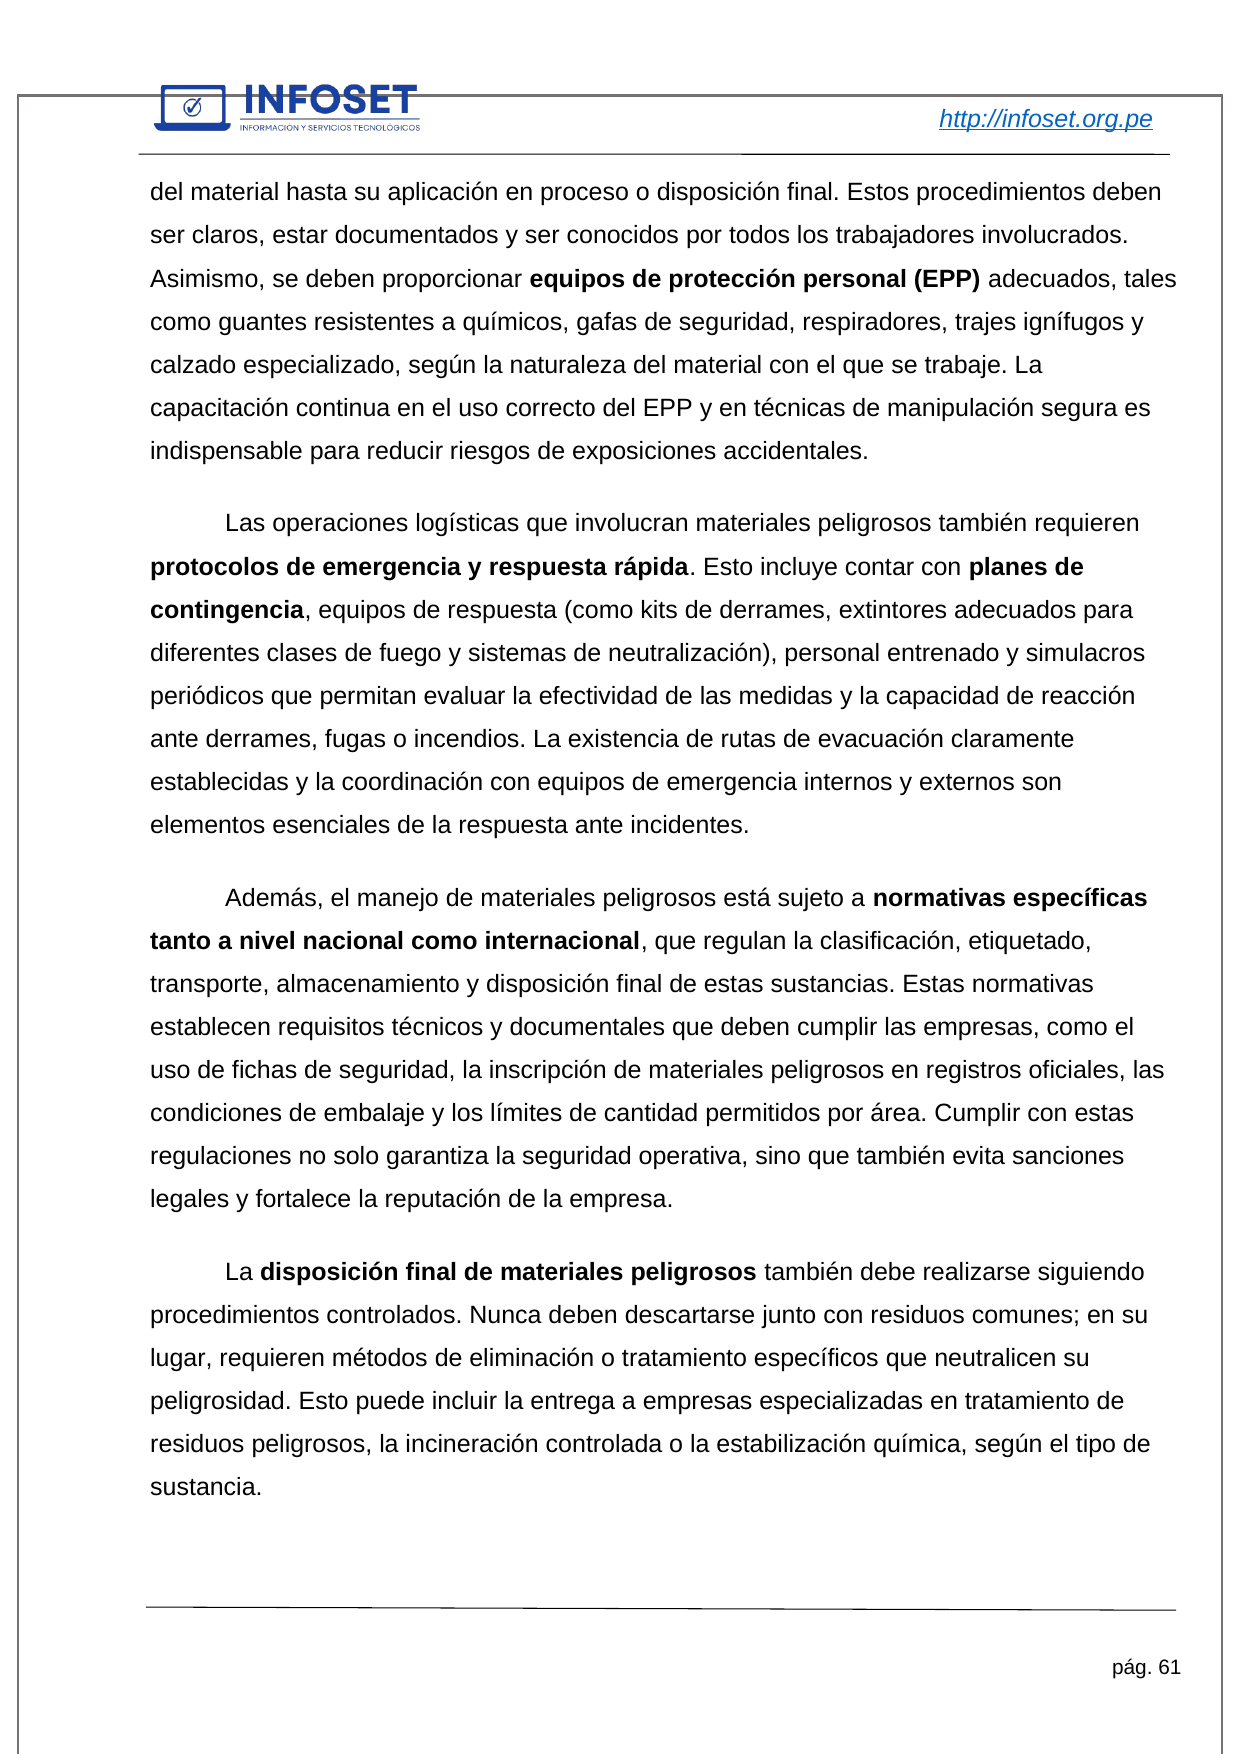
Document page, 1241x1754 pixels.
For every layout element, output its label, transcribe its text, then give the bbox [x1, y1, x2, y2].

text La disposición final de materiales peligrosos también debe realizarse siguiendo procedimientos controlados. Nunca deben descartarse junto con residuos comunes; en su lugar, requieren métodos de eliminación o tratamiento específicos que neutralicen su peligrosidad. Esto puede incluir la entrega a empresas especializadas en tratamiento de residuos peligrosos, la incineración controlada o la estabilización química, según el tipo de sustancia. [150, 1257, 1181, 1501]
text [150, 177, 1181, 465]
picture [150, 81, 423, 134]
text Las operaciones logísticas que involucran materiales peligrosos también requieren protocolos de emergencia y respuesta rápida. Esto incluye contar con planes de contingencia, equipos de respuesta (como kits de derrames, extintores adecuados para diferentes clases de fuego y sistemas de neutralización), personal entrenado y simulacros periódicos que permitan evaluar la efectividad de las medidas y la capacidad de reacción ante derrames, fugas o incendios. La existencia de rutas de evacuación claramente establecidas y la coordinación con equipos de emergencia internos y externos son elementos esenciales de la respuesta ante incidentes. [150, 508, 1181, 839]
text Además, el manejo de materiales peligrosos está sujeto a normativas específicas tanto a nivel nacional como internacional, que regulan la clasificación, etiquetado, transporte, almacenamiento y disposición final de estas sustancias. Estas normativas establecen requisitos técnicos y documentales que deben cumplir las empresas, como el uso de fichas de seguridad, la inscripción de materiales peligrosos en registros oficiales, las condiciones de embalaje y los límites de cantidad permitidos por área. Cumplir con estas regulaciones no solo garantiza la seguridad operativa, sino que también evita sanciones legales y fortalece la reputación de la empresa. [150, 882, 1181, 1213]
